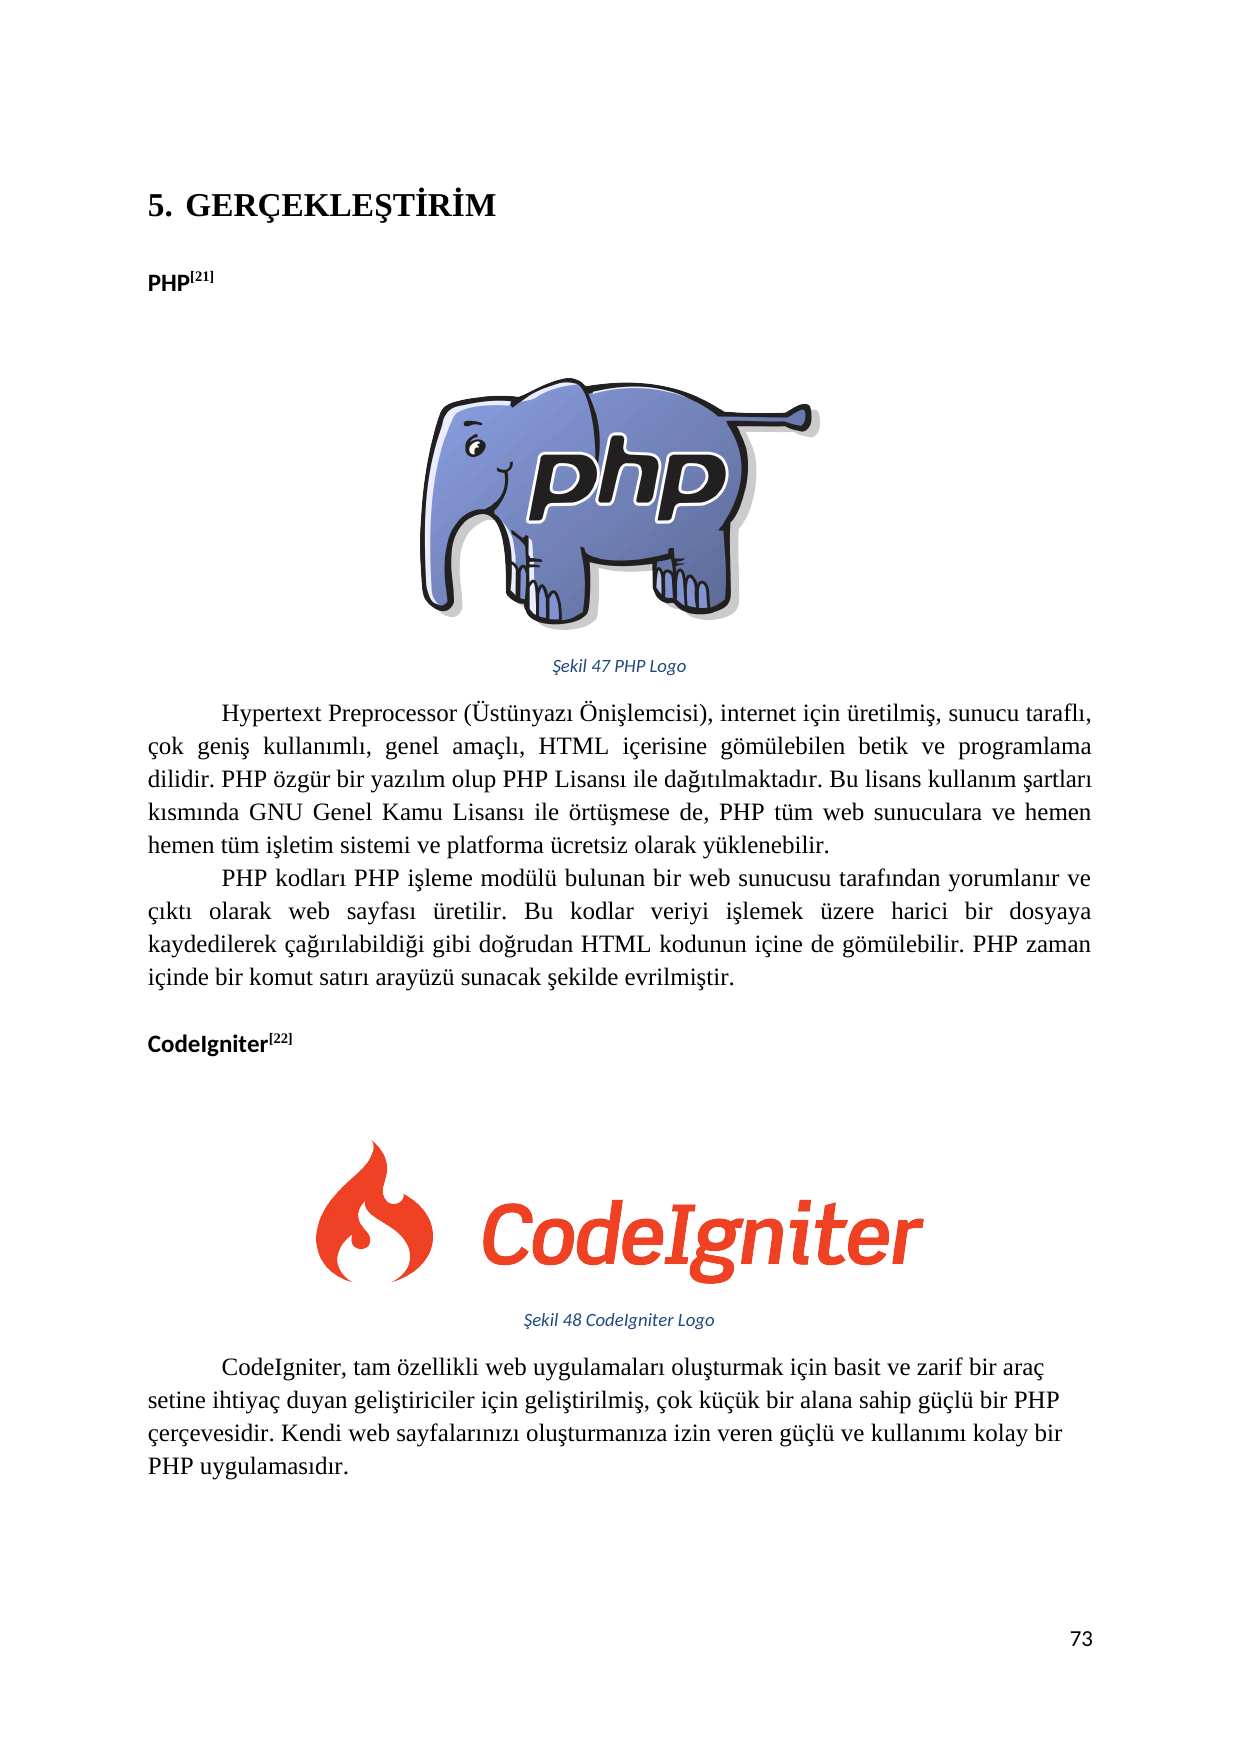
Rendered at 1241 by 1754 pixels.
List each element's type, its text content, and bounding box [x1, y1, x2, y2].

text CodeIgniter[22] [148, 1028, 1093, 1059]
text PHP[21] [148, 267, 1093, 297]
text Hypertext Preprocessor (Üstünyazı Önişlemcisi), internet için üretilmiş, sunucu taraflı, çok geniş kullanımlı, genel amaçlı, HTML içerisine gömülebilen betik ve programlama dilidir. PHP özgür bir yazılım olup PHP Lisansı ile dağıtılmaktadır. Bu lisans kullanım şartları kısmında GNU Genel Kamu Lisansı ile örtüşmese de, PHP tüm web sunuculara ve hemen hemen tüm işletim sistemi ve platforma ücretsiz olarak yüklenebilir. [148, 698, 1093, 859]
subtitle GERÇEKLEŞTİRİM [148, 185, 1093, 223]
picture [420, 378, 820, 630]
text PHP kodları PHP işleme modülü bulunan bir web sunucusu tarafından yorumlanır ve çıktı olarak web sayfası üretilir. Bu kodlar veriyi işlemek üzere harici bir dosyaya kaydedilerek çağırılabildiği gibi doğrudan HTML kodunun içine de gömülebilir. PHP zaman içinde bir komut satırı arayüzü sunacak şekilde evrilmiştir. [148, 863, 1093, 991]
text CodeIgniter, tam özellikli web uygulamaları oluşturmak için basit ve zarif bir araç setine ihtiyaç duyan geliştiriciler için geliştirilmiş, çok küçük bir alana sahip güçlü bir PHP çerçevesidir. Kendi web sayfalarınızı oluşturmanıza izin veren güçlü ve kullanımı kolay bir PHP uygulamasıdır. [148, 1352, 1093, 1480]
picture [316, 1140, 924, 1284]
